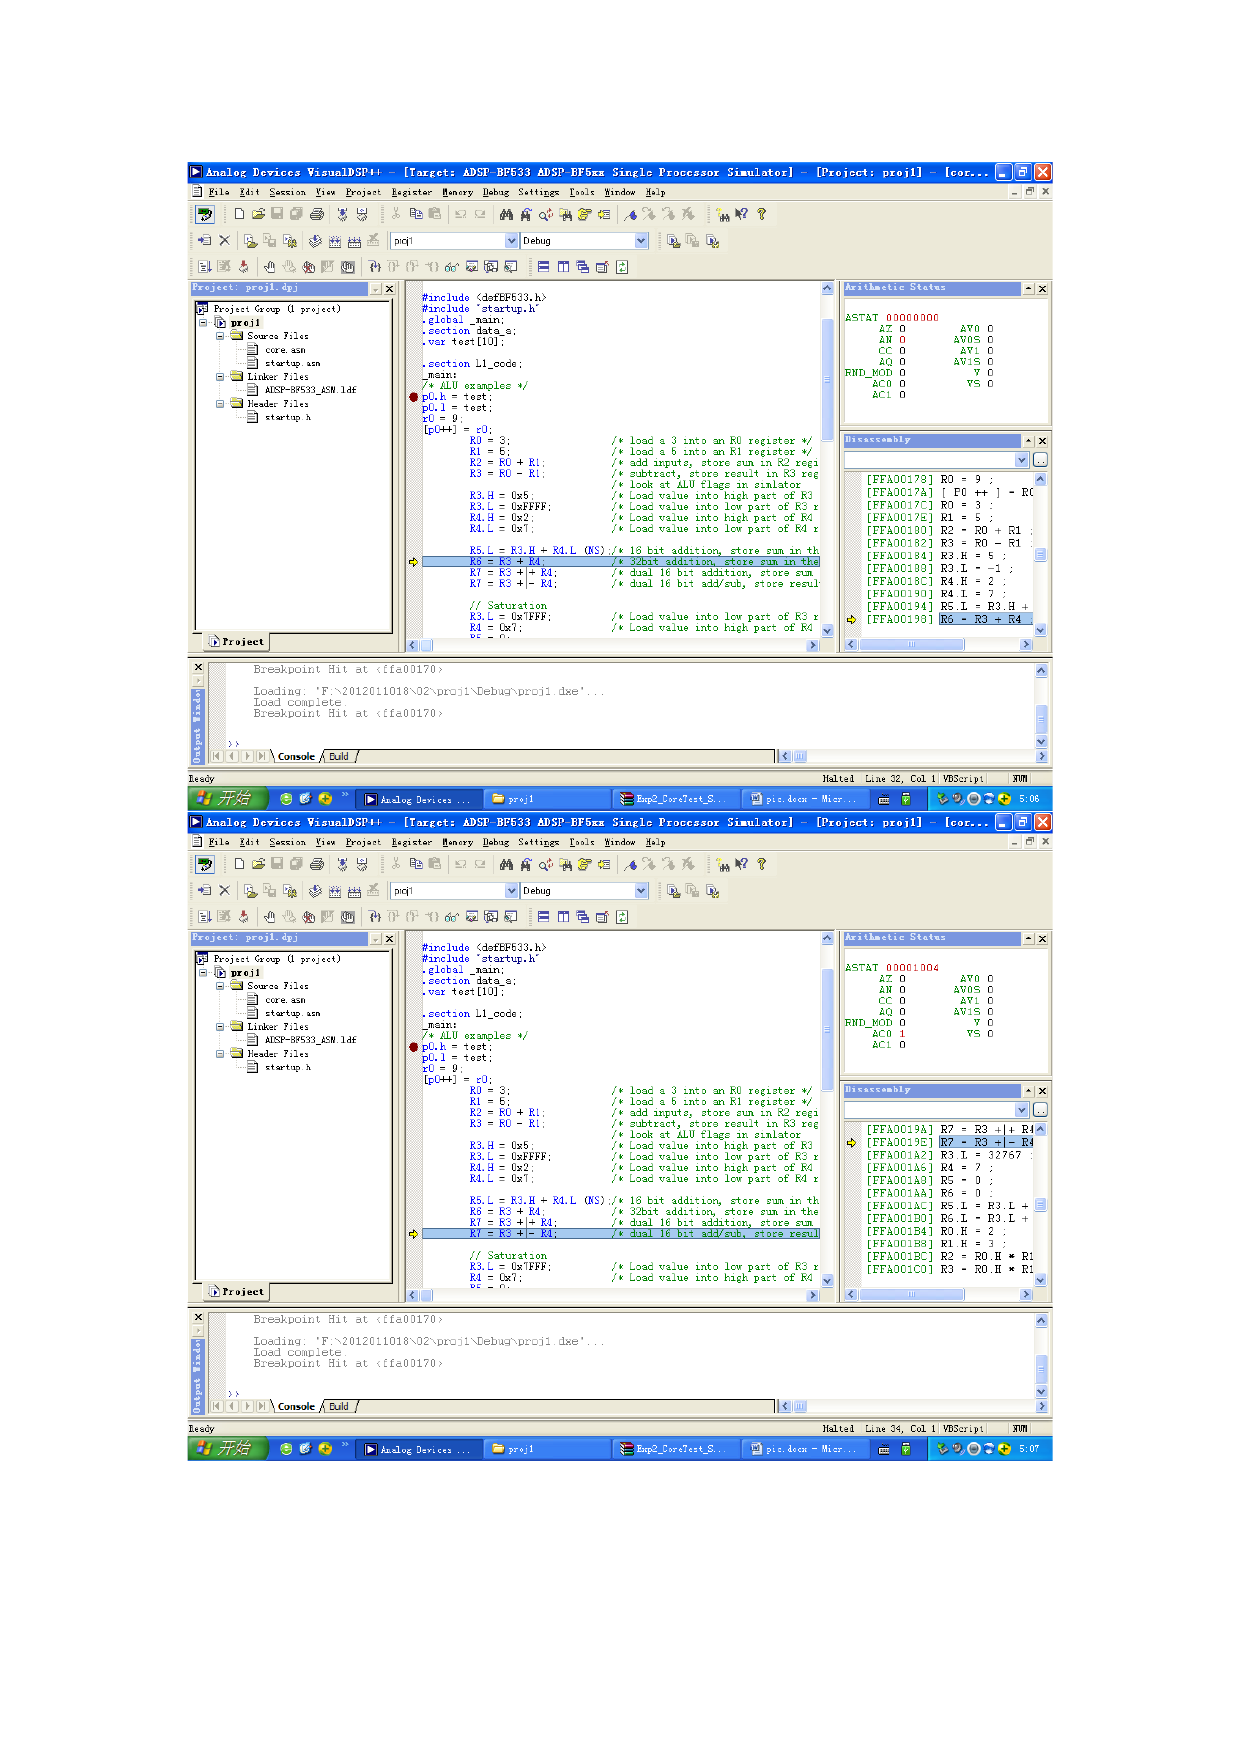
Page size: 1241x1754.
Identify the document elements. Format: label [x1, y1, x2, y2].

picture [187, 812, 1053, 1461]
picture [187, 162, 1053, 811]
